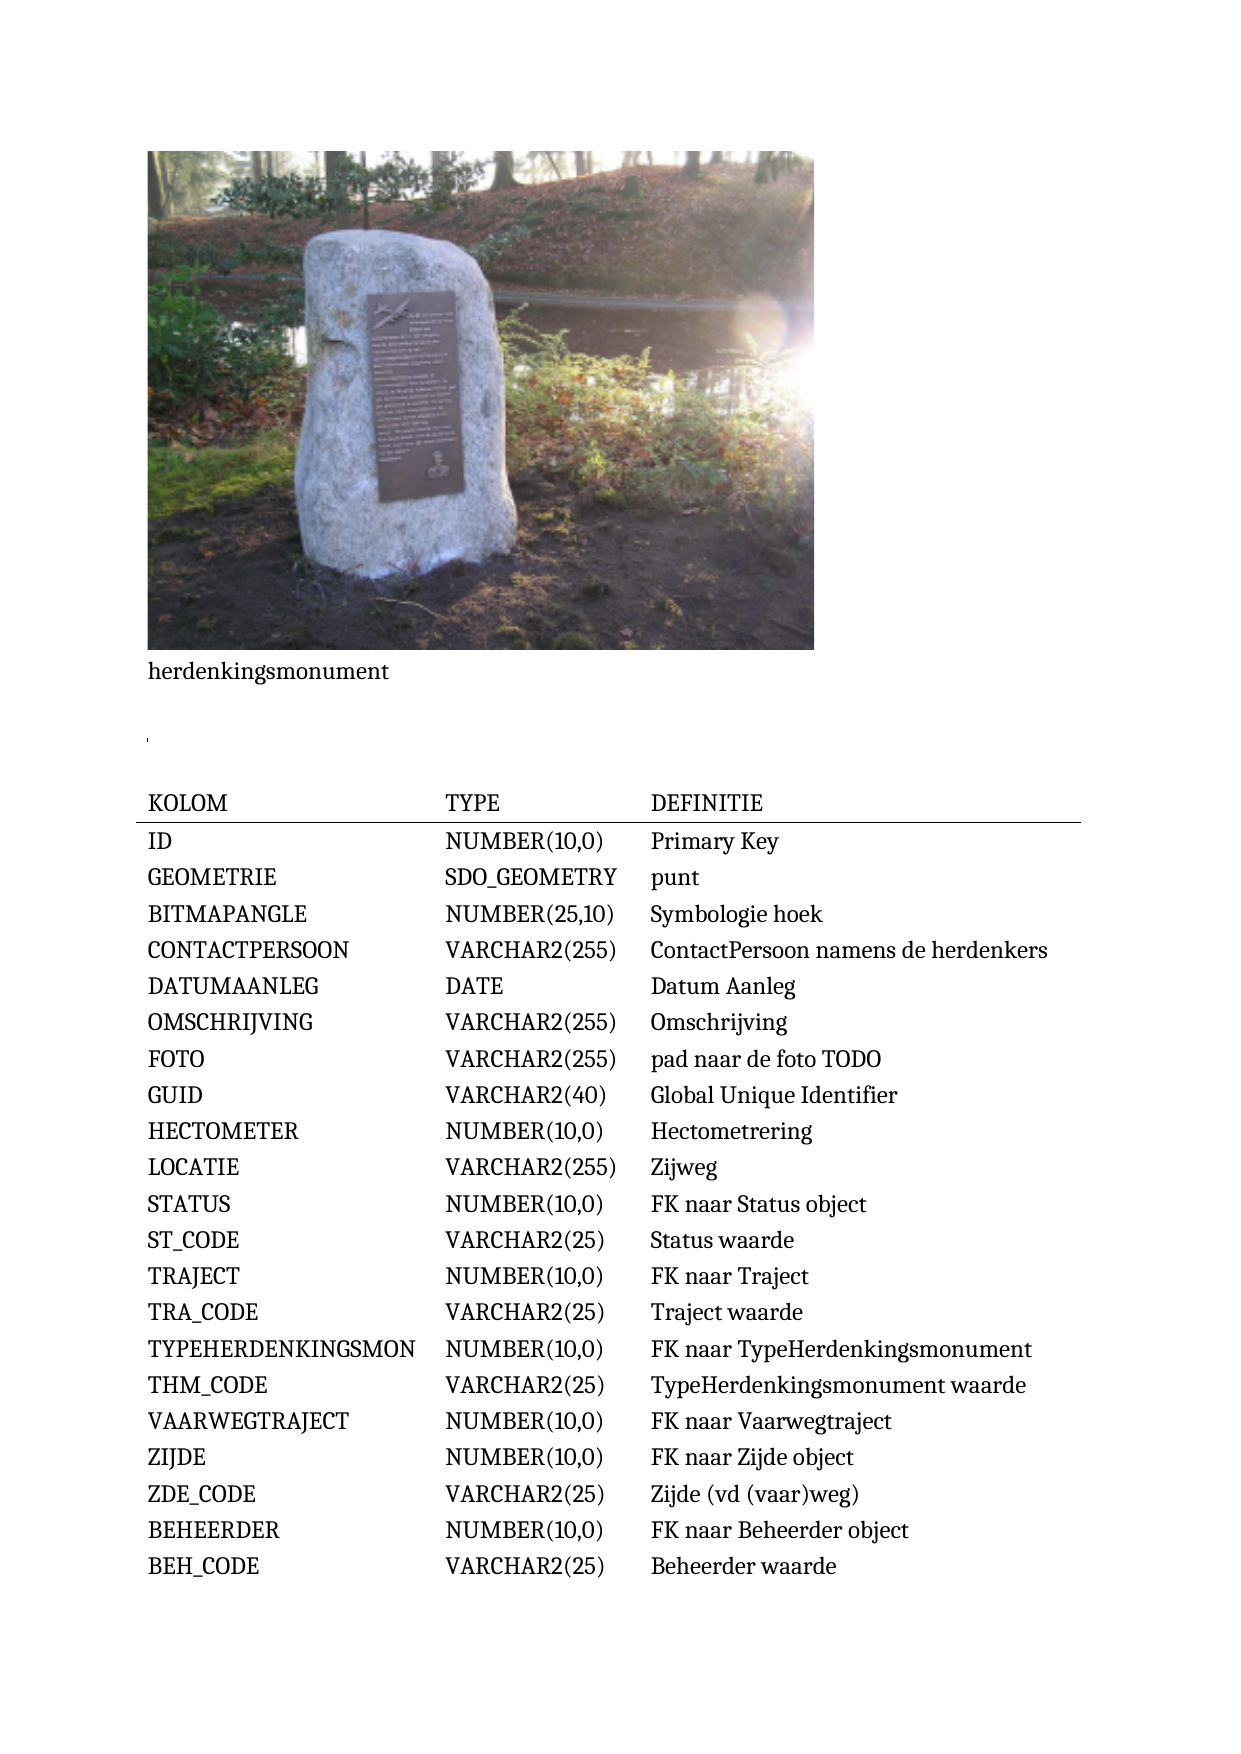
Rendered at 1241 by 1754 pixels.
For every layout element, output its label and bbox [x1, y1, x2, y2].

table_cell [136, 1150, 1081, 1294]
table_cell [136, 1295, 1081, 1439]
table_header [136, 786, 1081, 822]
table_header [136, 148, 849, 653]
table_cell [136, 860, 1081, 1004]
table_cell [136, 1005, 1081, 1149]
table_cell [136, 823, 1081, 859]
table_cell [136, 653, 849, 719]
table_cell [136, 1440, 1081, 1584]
picture [147, 151, 815, 650]
